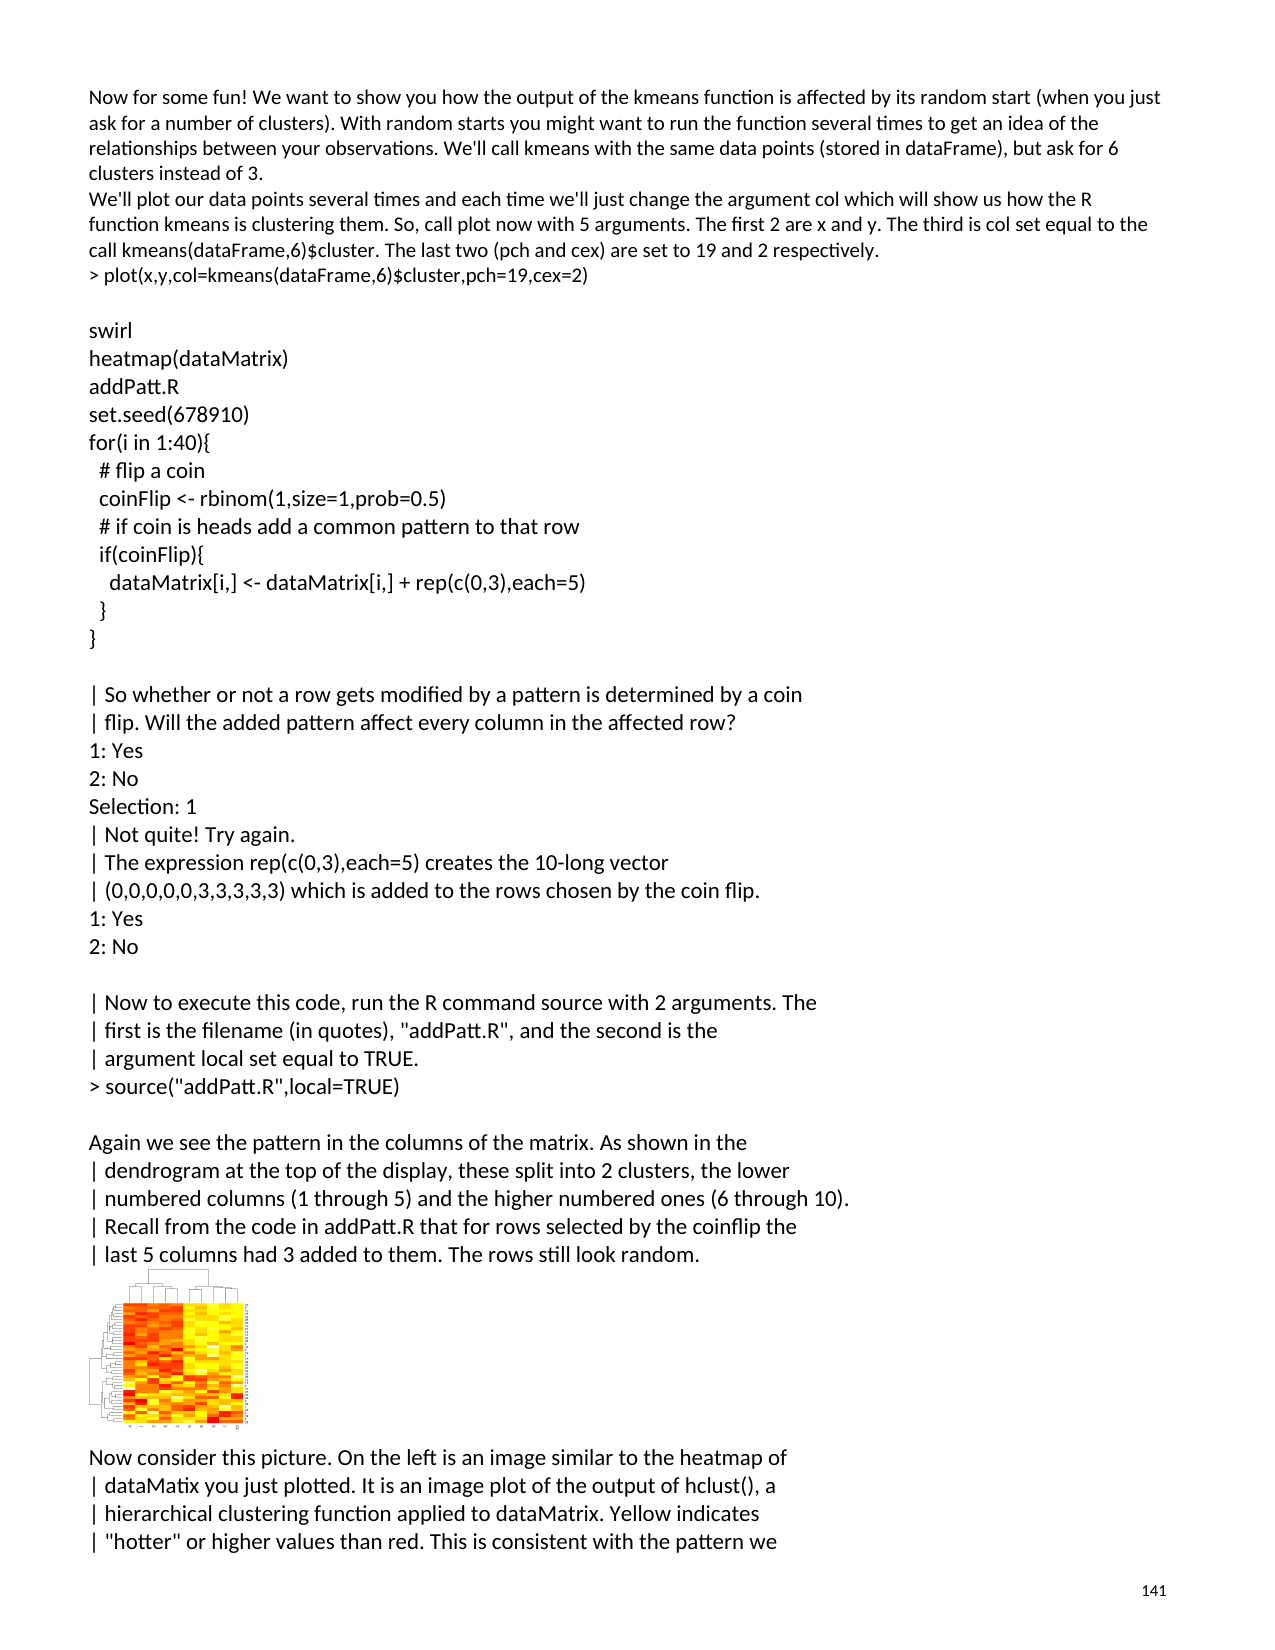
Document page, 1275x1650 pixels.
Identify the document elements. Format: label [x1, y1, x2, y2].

picture [88, 1268, 264, 1444]
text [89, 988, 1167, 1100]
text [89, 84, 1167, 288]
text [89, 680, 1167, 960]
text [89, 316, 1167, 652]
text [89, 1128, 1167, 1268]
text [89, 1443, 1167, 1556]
